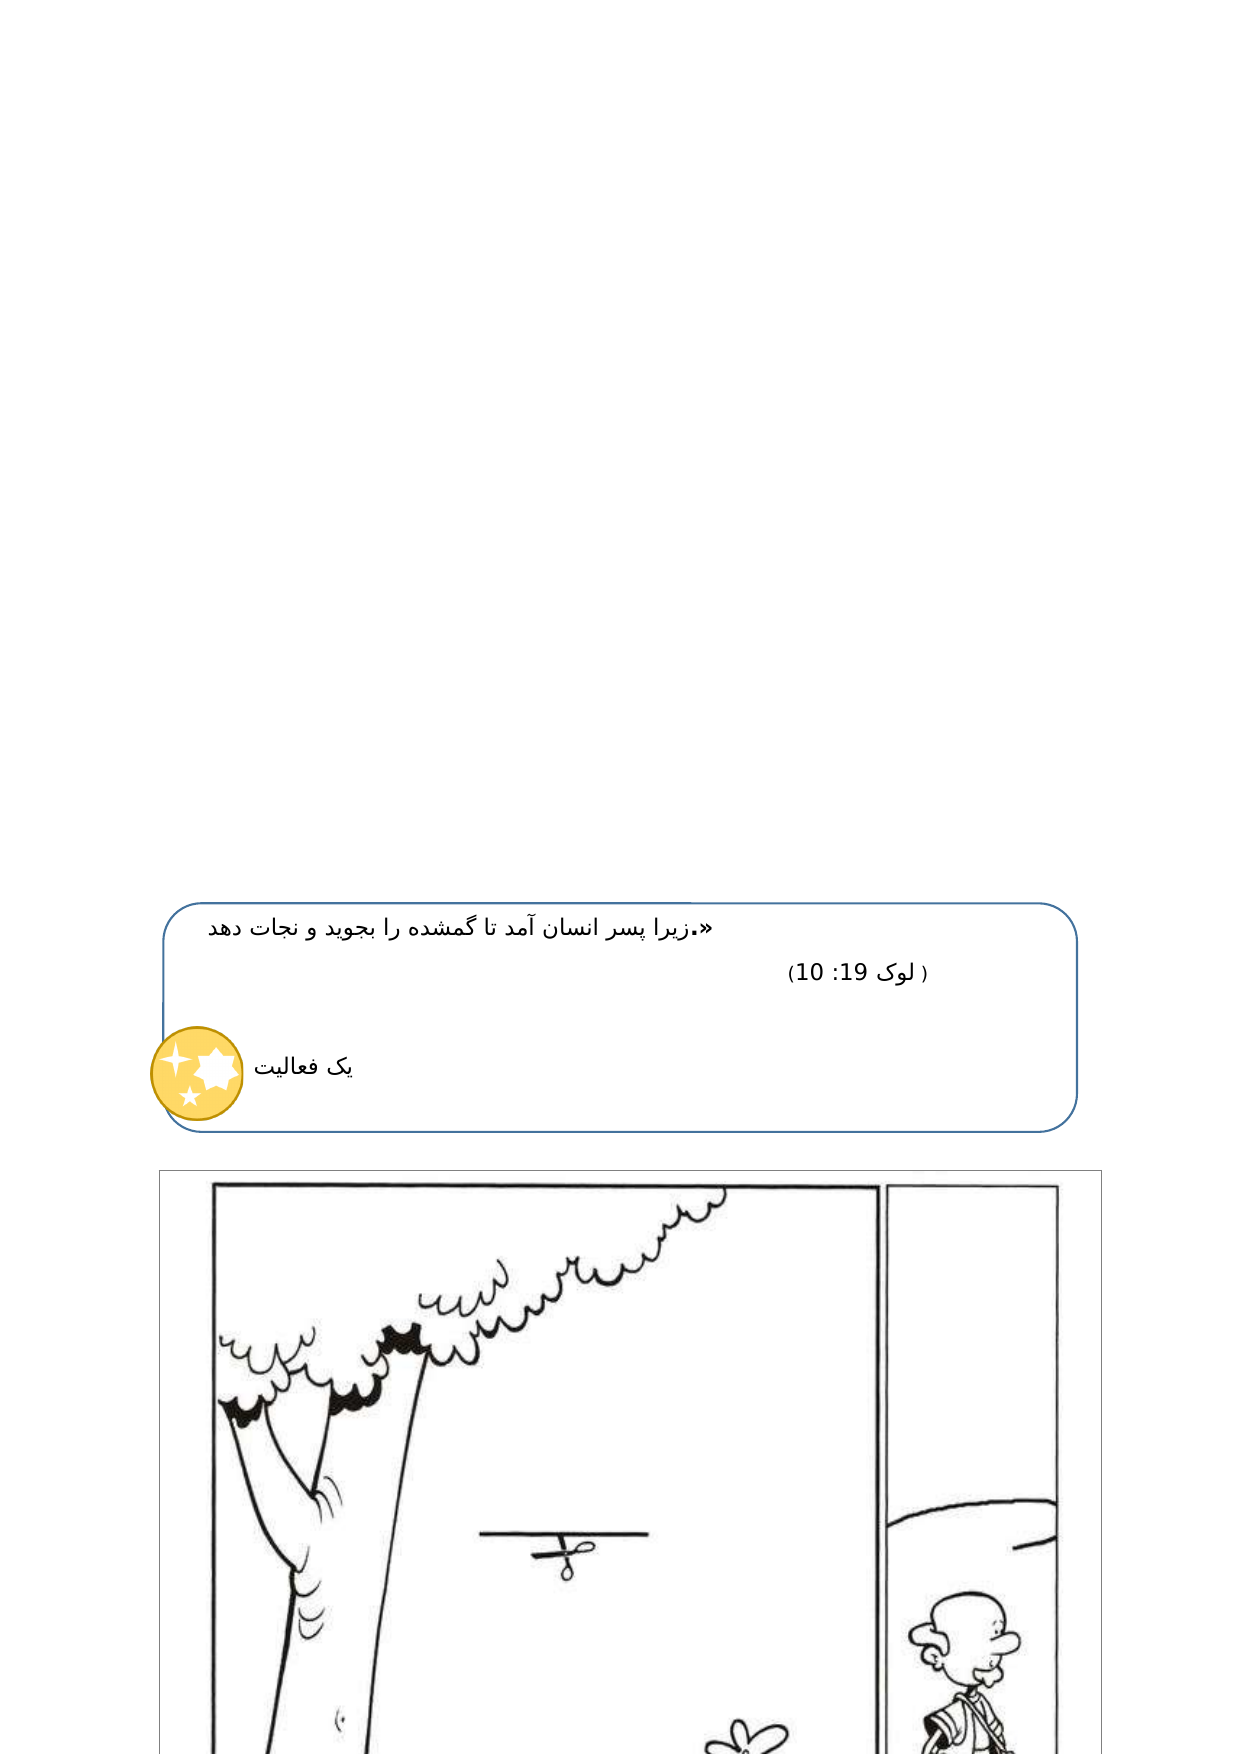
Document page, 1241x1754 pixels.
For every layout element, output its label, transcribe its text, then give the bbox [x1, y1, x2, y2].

picture [150, 1026, 244, 1121]
picture [160, 1171, 1101, 1754]
text یک فعالیت [244, 1053, 1090, 1079]
text زیرا پسر انسان آمد تا گمشده را بجوید و نجات دهد.» [150, 914, 1090, 941]
text (لوک 19: 10 ) [150, 959, 1090, 986]
